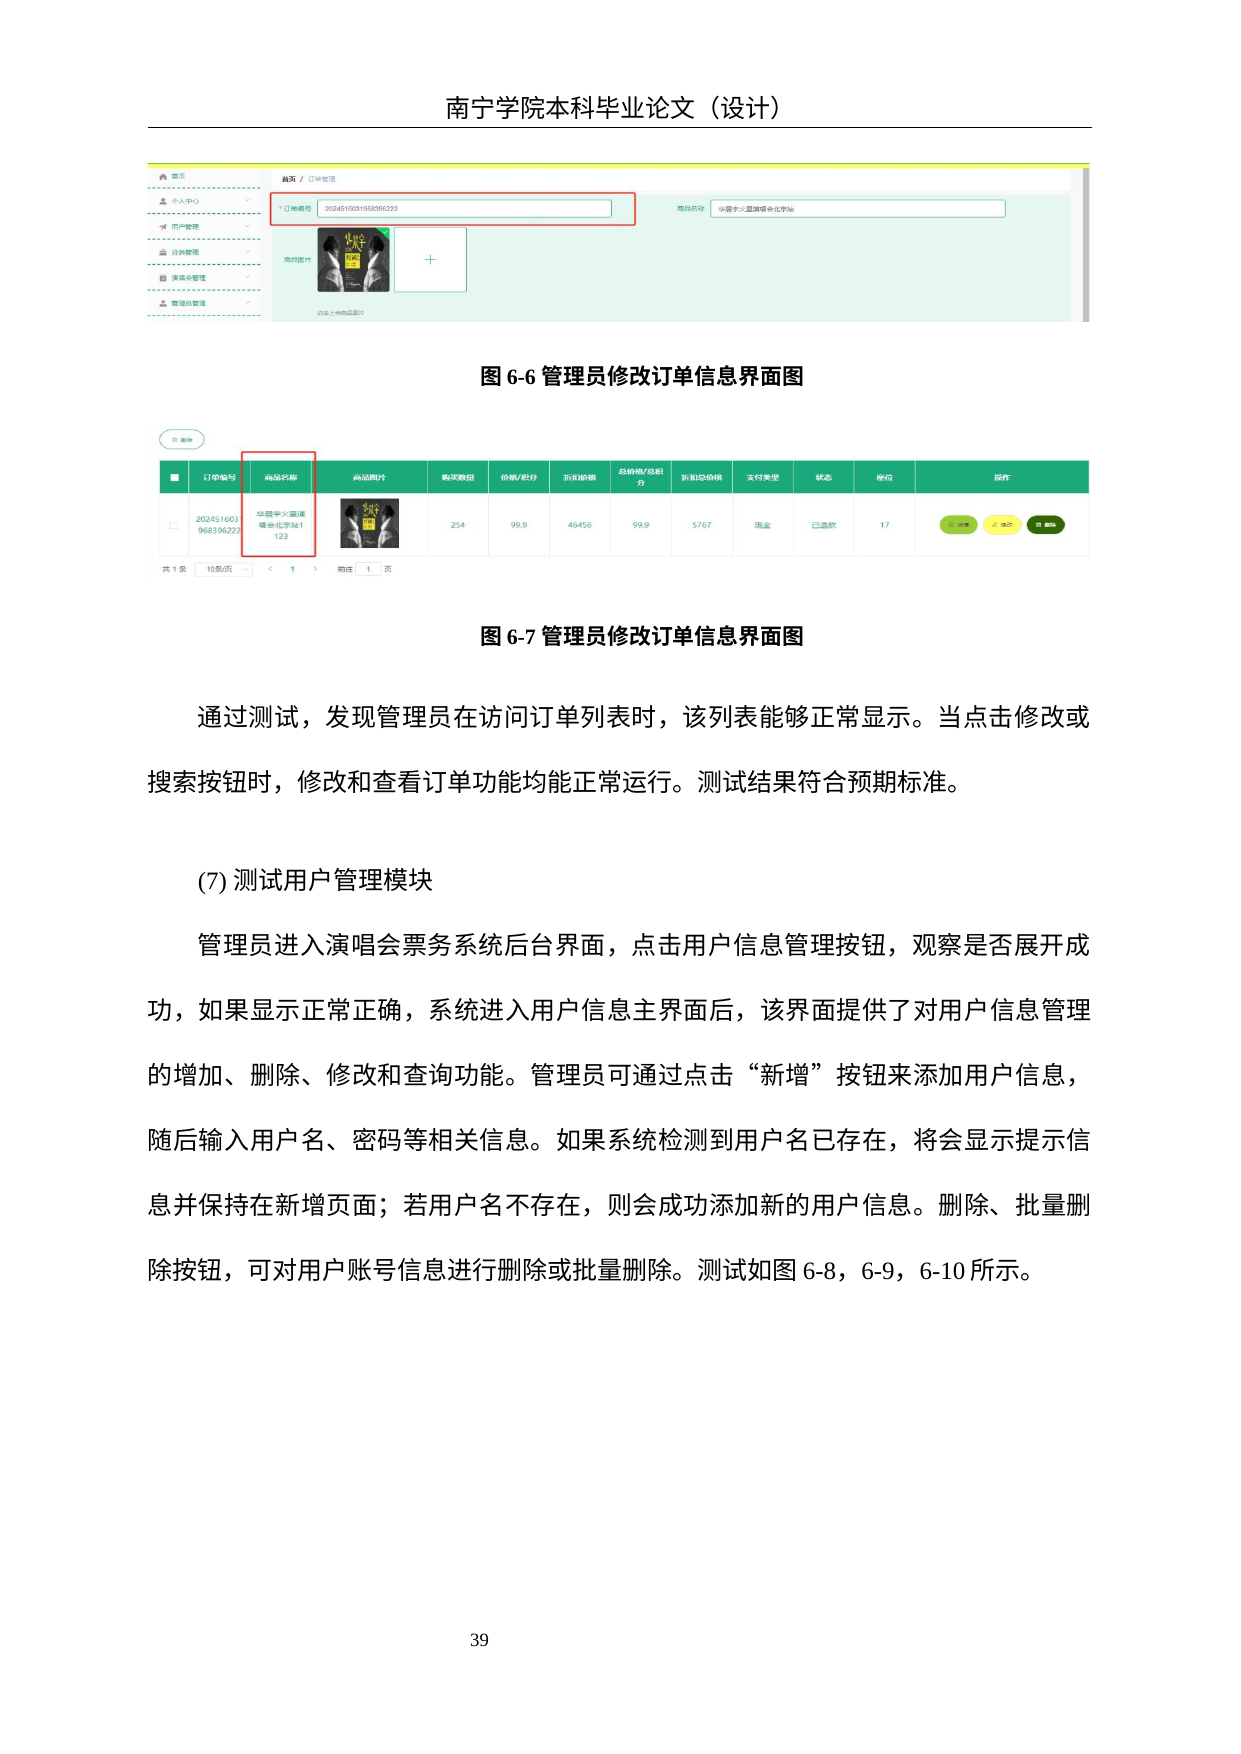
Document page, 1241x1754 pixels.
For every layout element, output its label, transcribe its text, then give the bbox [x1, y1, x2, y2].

text 图6-7 管理员修改订单信息界面图 [148, 618, 1092, 651]
text 图6-6 管理员修改订单信息界面图 [148, 358, 1092, 391]
text 通过测试，发现管理员在访问订单列表时，该列表能够正常显示。当点击修改或搜索按钮时，修改和查看订单功能均能正常运行。测试结果符合预期标准。 [148, 683, 1092, 813]
text 管理员进入演唱会票务系统后台界面，点击用户信息管理按钮，观察是否展开成功，如果显示正常正确，系统进入用户信息主界面后，该界面提供了对用户信息管理的增加、删除、修改和查询功能。管理员可通过点击“新增”按钮来添加用户信息，随后输入用户名、密码等相关信息。如果系统检测到用户名已存在，将会显示提示信息并保持在新增页面；若用户名不存在，则会成功添加新的用户信息。删除、批量删除按钮，可对用户账号信息进行删除或批量删除。测试如图6-8，6-9，6-10所示。 [148, 911, 1092, 1301]
list 测试用户管理模块 [148, 846, 1092, 911]
picture [147, 163, 1090, 322]
picture [147, 423, 1091, 581]
